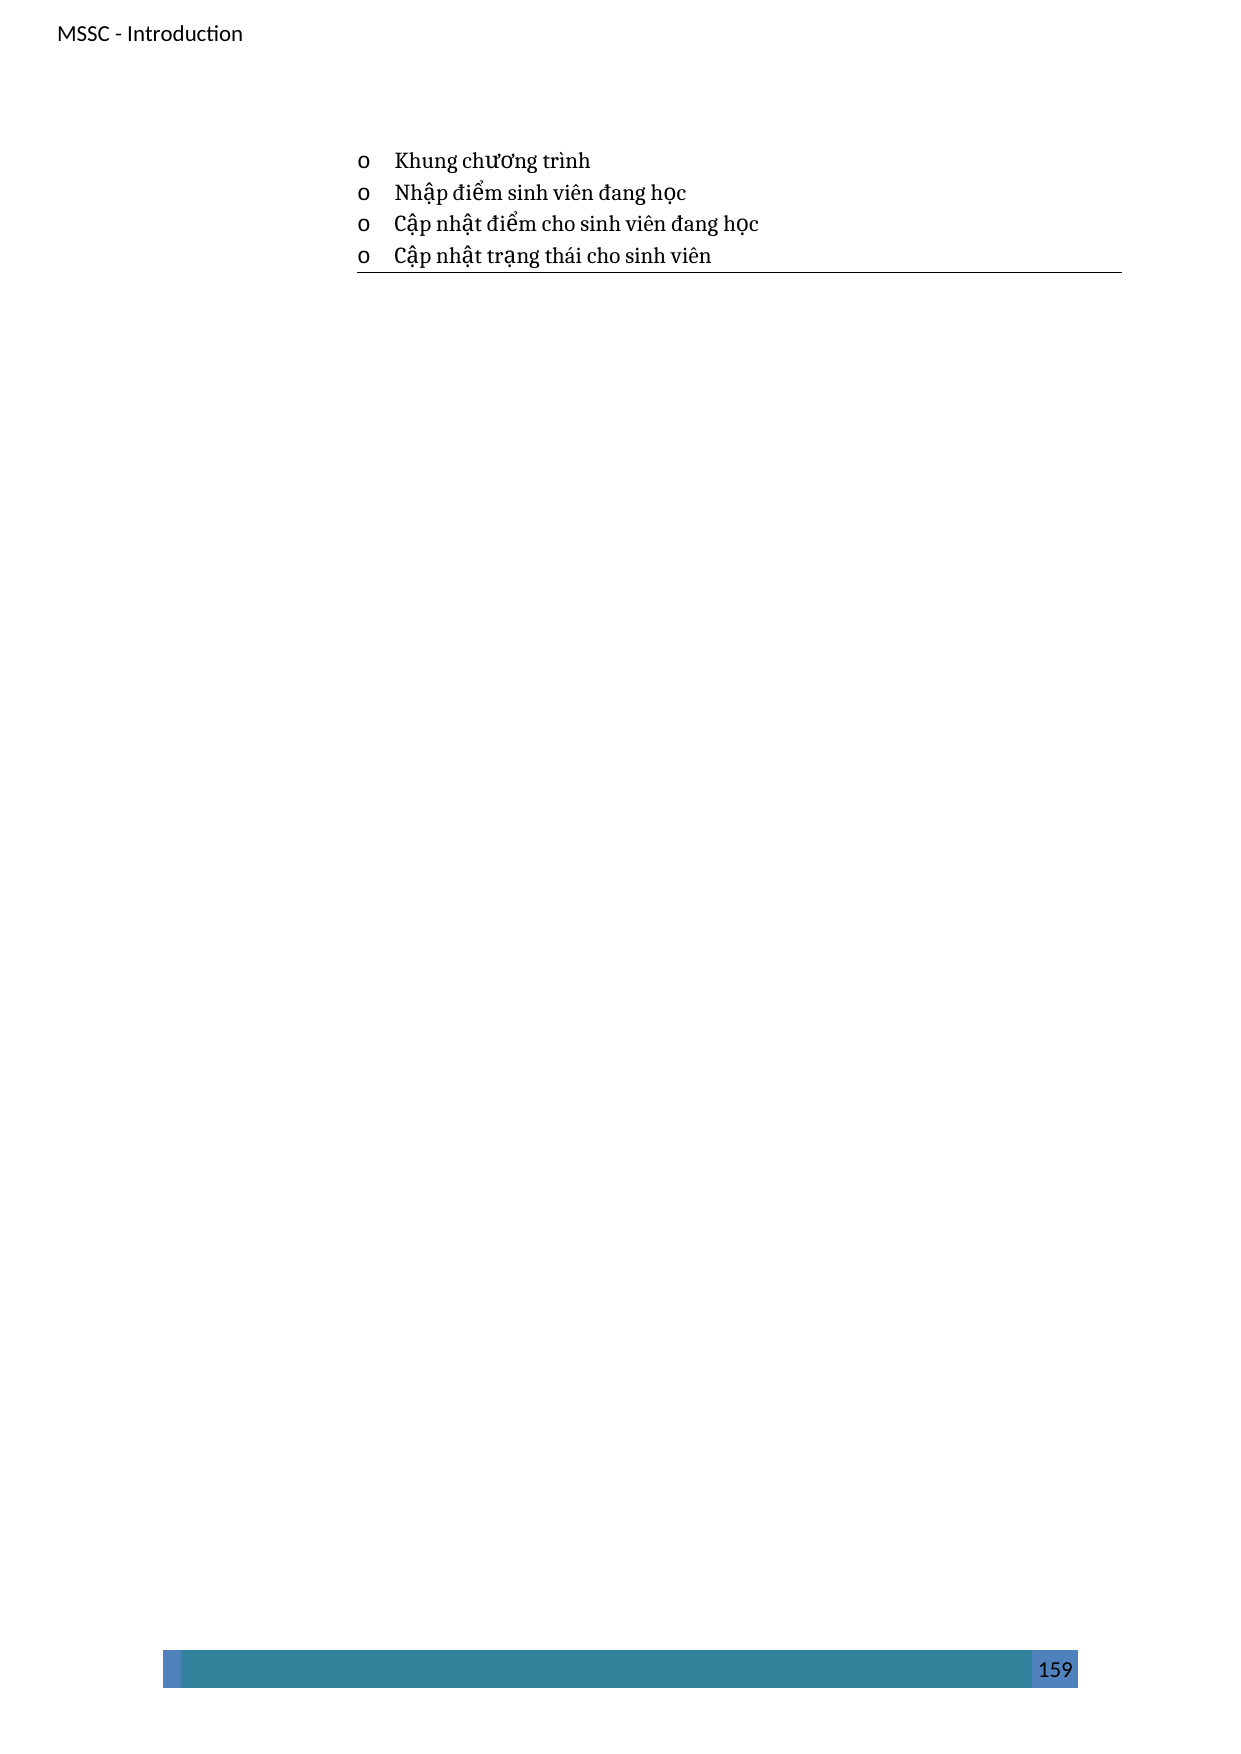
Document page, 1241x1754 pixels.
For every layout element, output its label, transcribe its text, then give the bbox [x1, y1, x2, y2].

list Cập nhật trạng thái cho sinh viên [357, 242, 1122, 272]
list Khung chương trình [357, 148, 1122, 175]
list Nhập điểm sinh viên đang học [357, 179, 1122, 207]
list Cập nhật điểm cho sinh viên đang học [357, 211, 1122, 238]
